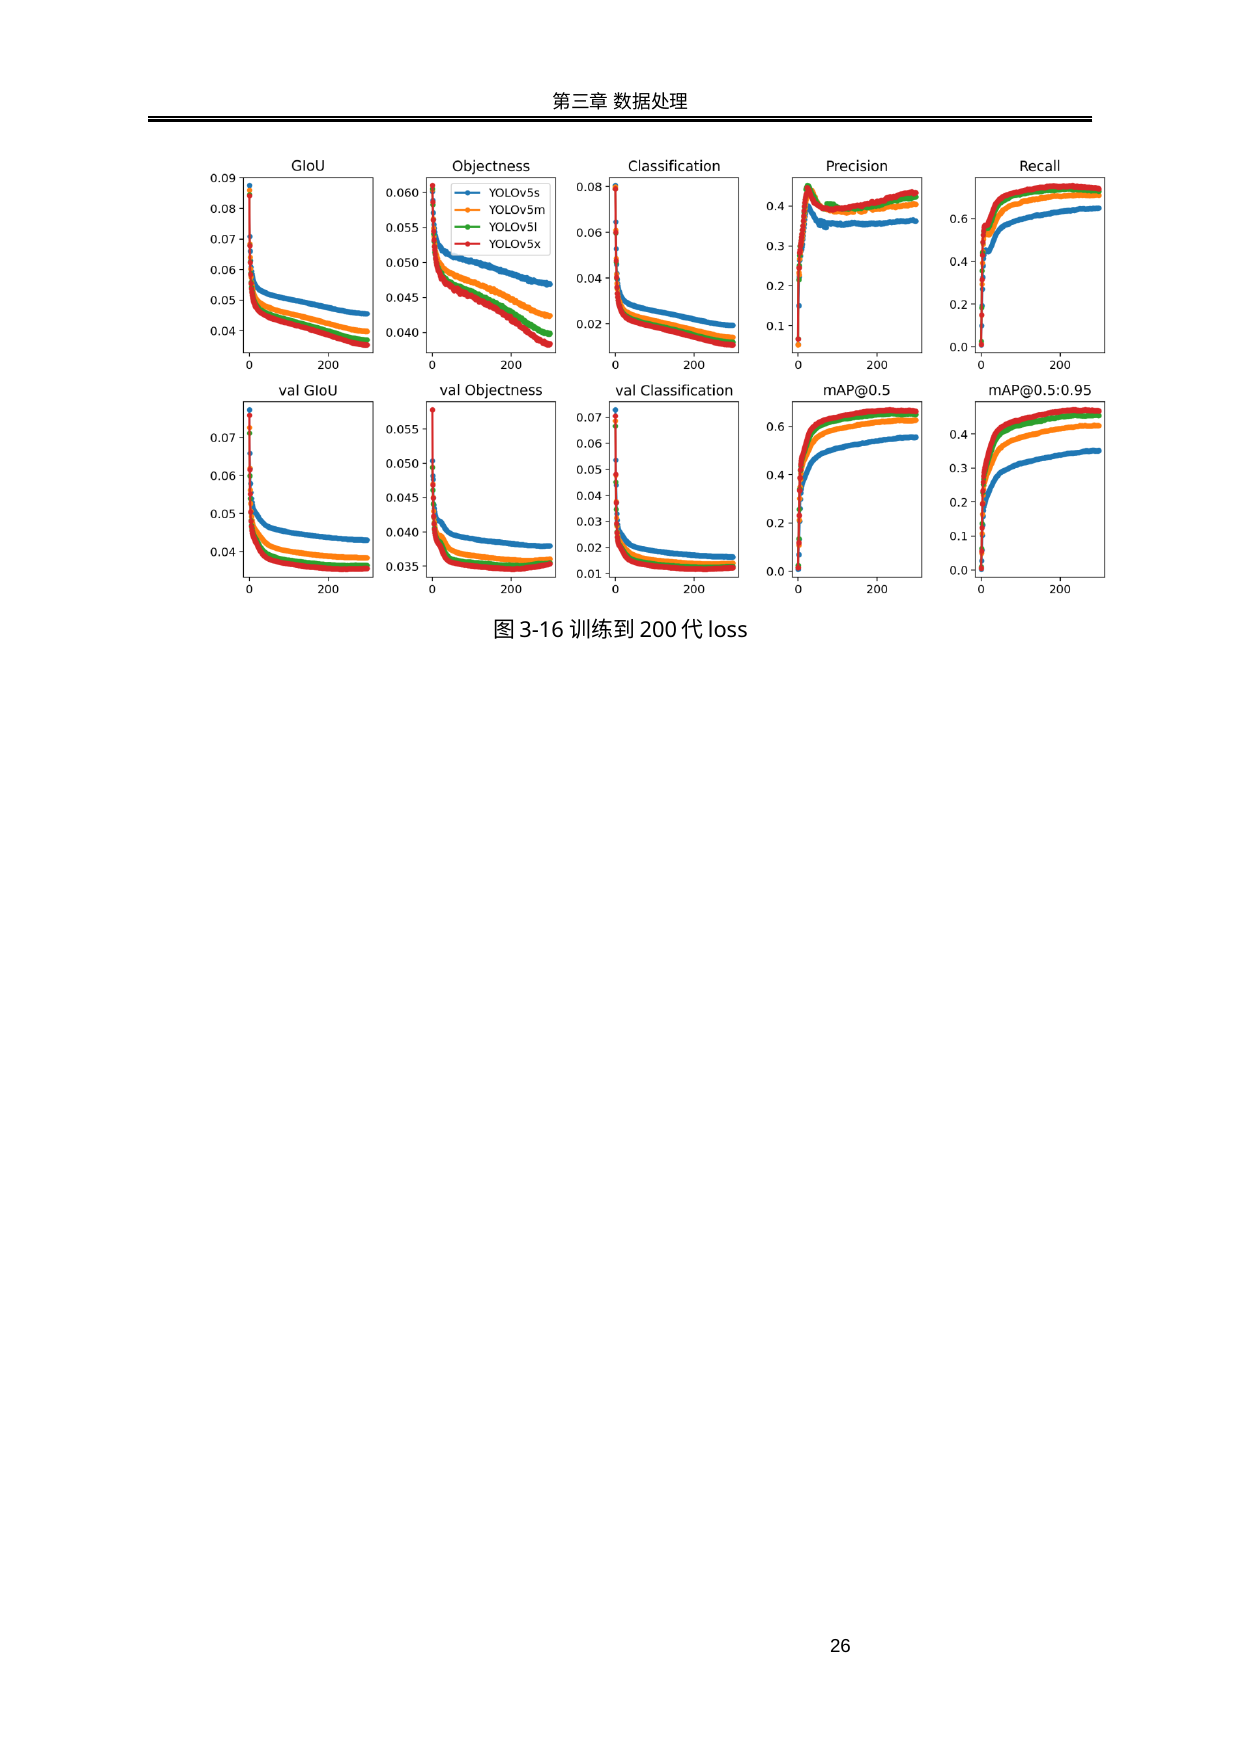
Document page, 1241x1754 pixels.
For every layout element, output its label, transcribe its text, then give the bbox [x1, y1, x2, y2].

text 图3-16 训练到200代loss [148, 614, 1092, 644]
picture [197, 147, 1117, 608]
